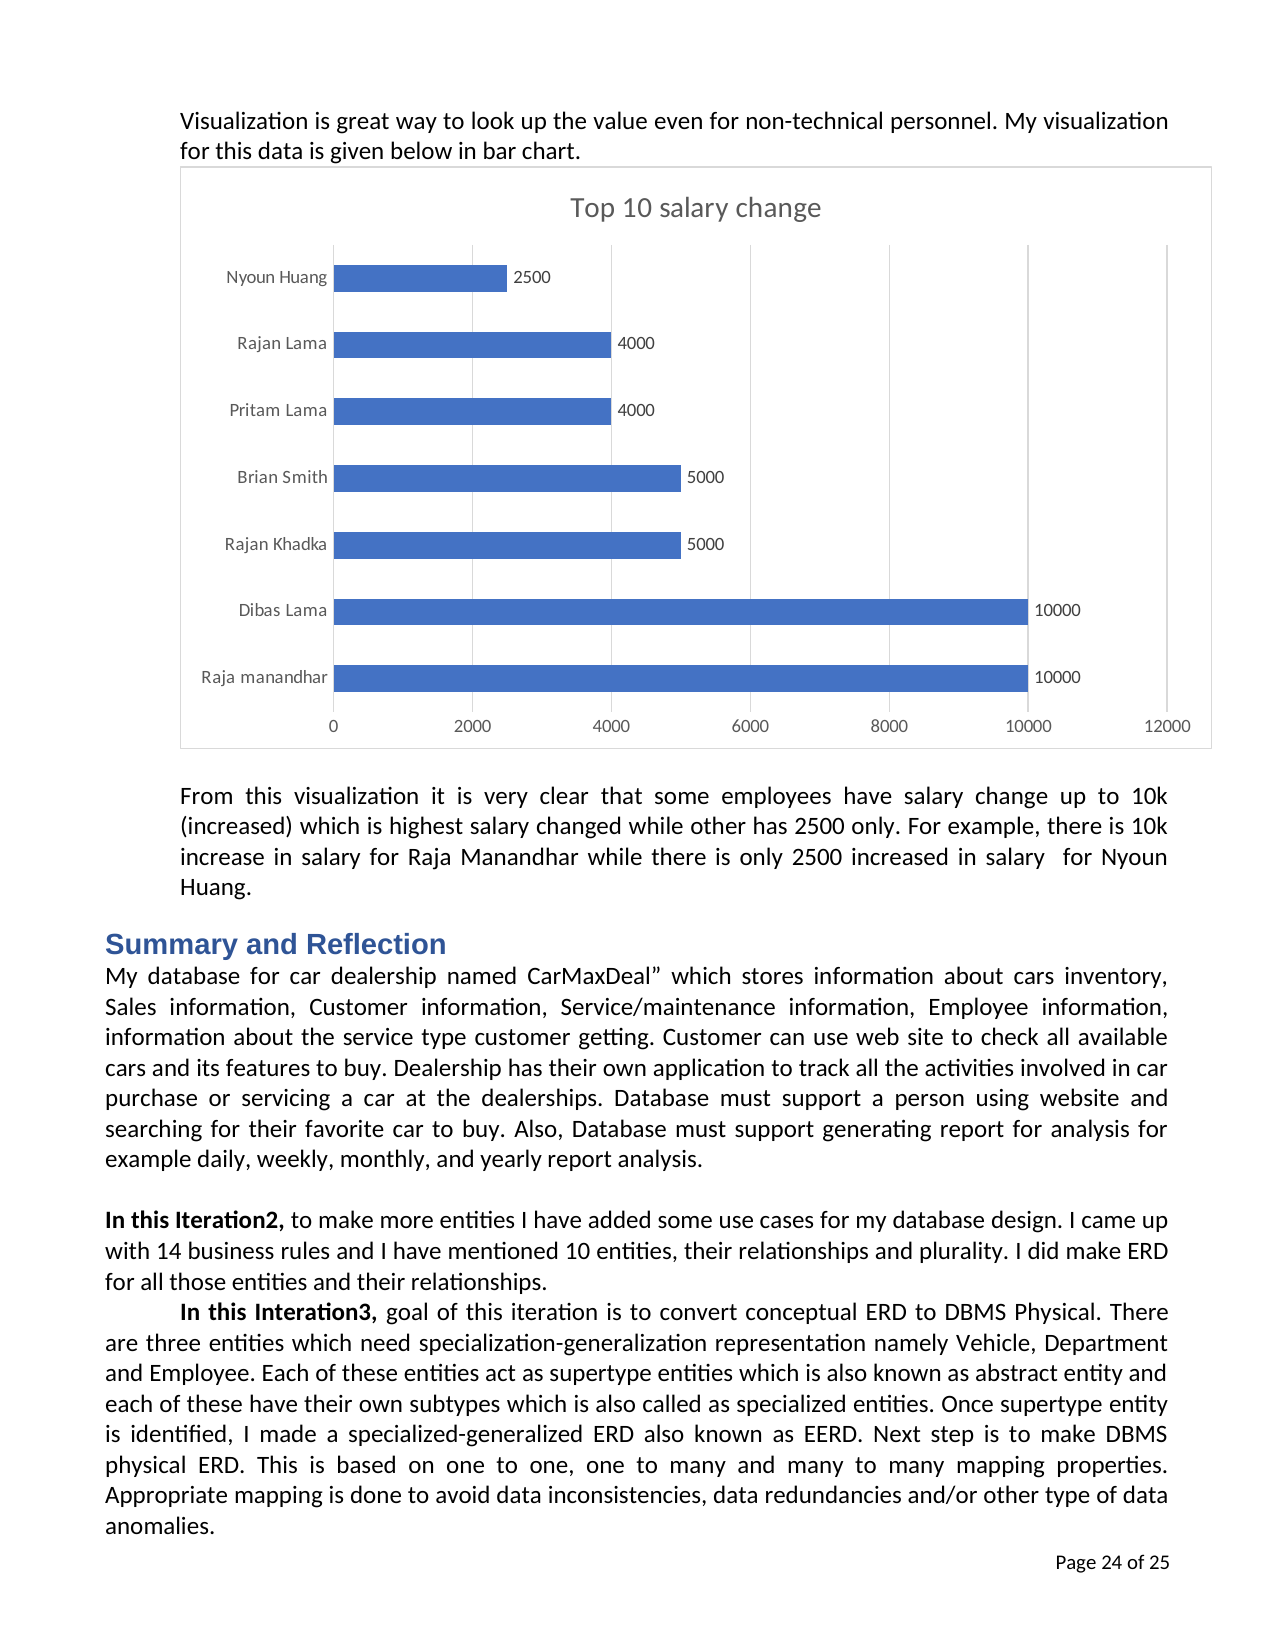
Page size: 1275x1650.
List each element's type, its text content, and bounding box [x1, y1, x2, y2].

subtitle Summary and Reflection [105, 927, 1170, 961]
list From this visualization it is very clear that some employees have salary change up to 10k (increased) which is highest salary changed while other has 2500 only. For example, there is 10k increase in salary for Raja Manandhar while there is only 2500 increased in salary for Nyoun Huang. [180, 780, 1170, 902]
list Visualization is great way to look up the value even for non-technical personnel. My visualization for this data is given below in bar chart. [180, 105, 1170, 166]
text My database for car dealership named CarMaxDeal” which stores information about cars inventory, Sales information, Customer information, Service/maintenance information, Employee information, information about the service type customer getting. Customer can use web site to check all available cars and its features to buy. Dealership has their own application to track all the activities involved in car purchase or servicing a car at the dealerships. Database must support a person using website and searching for their favorite car to buy. Also, Database must support generating report for analysis for example daily, weekly, monthly, and yearly report analysis. [105, 961, 1170, 1174]
text In this Interation3, goal of this iteration is to convert conceptual ERD to DBMS Physical. There are three entities which need specialization-generalization representation namely Vehicle, Department and Employee. Each of these entities act as supertype entities which is also known as abstract entity and each of these have their own subtypes which is also called as specialized entities. Once supertype entity is identified, I made a specialized-generalized ERD also known as EERD. Next step is to make DBMS physical ERD. This is based on one to one, one to many and many to many mapping properties. Appropriate mapping is done to avoid data inconsistencies, data redundancies and/or other type of data anomalies. [105, 1296, 1170, 1540]
text In this Iteration2, to make more entities I have added some use cases for my database design. I came up with 14 business rules and I have mentioned 10 entities, their relationships and plurality. I did make ERD for all those entities and their relationships. [105, 1205, 1170, 1296]
